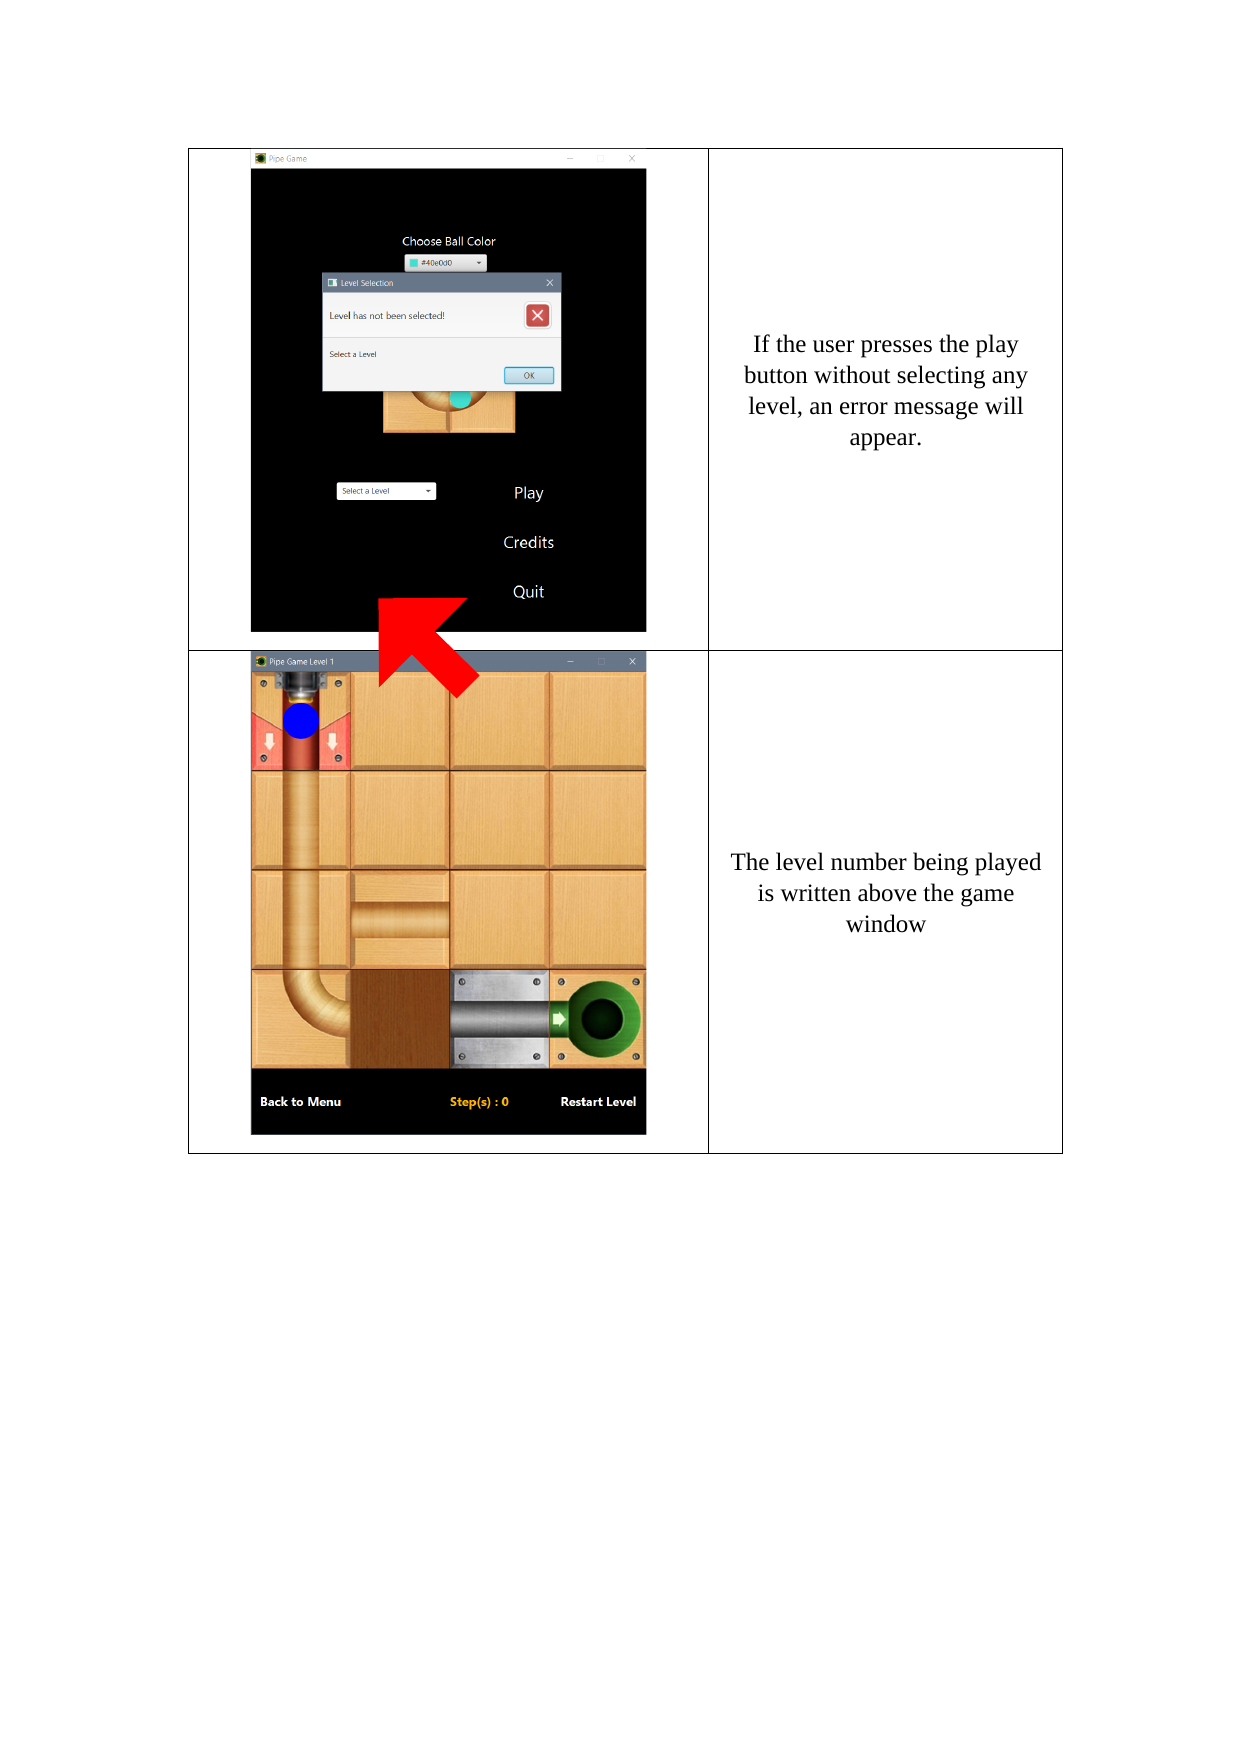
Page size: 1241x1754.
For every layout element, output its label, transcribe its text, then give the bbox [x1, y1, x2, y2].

table_cell [189, 651, 708, 1153]
table_cell The level number being played is written above the game window [709, 651, 1062, 1153]
table_cell [189, 149, 378, 650]
table_cell If the user presses the play button without selecting any level, an error message will appear. [709, 149, 1062, 650]
picture [250, 148, 647, 632]
table_cell [437, 149, 708, 650]
picture [250, 651, 647, 1135]
